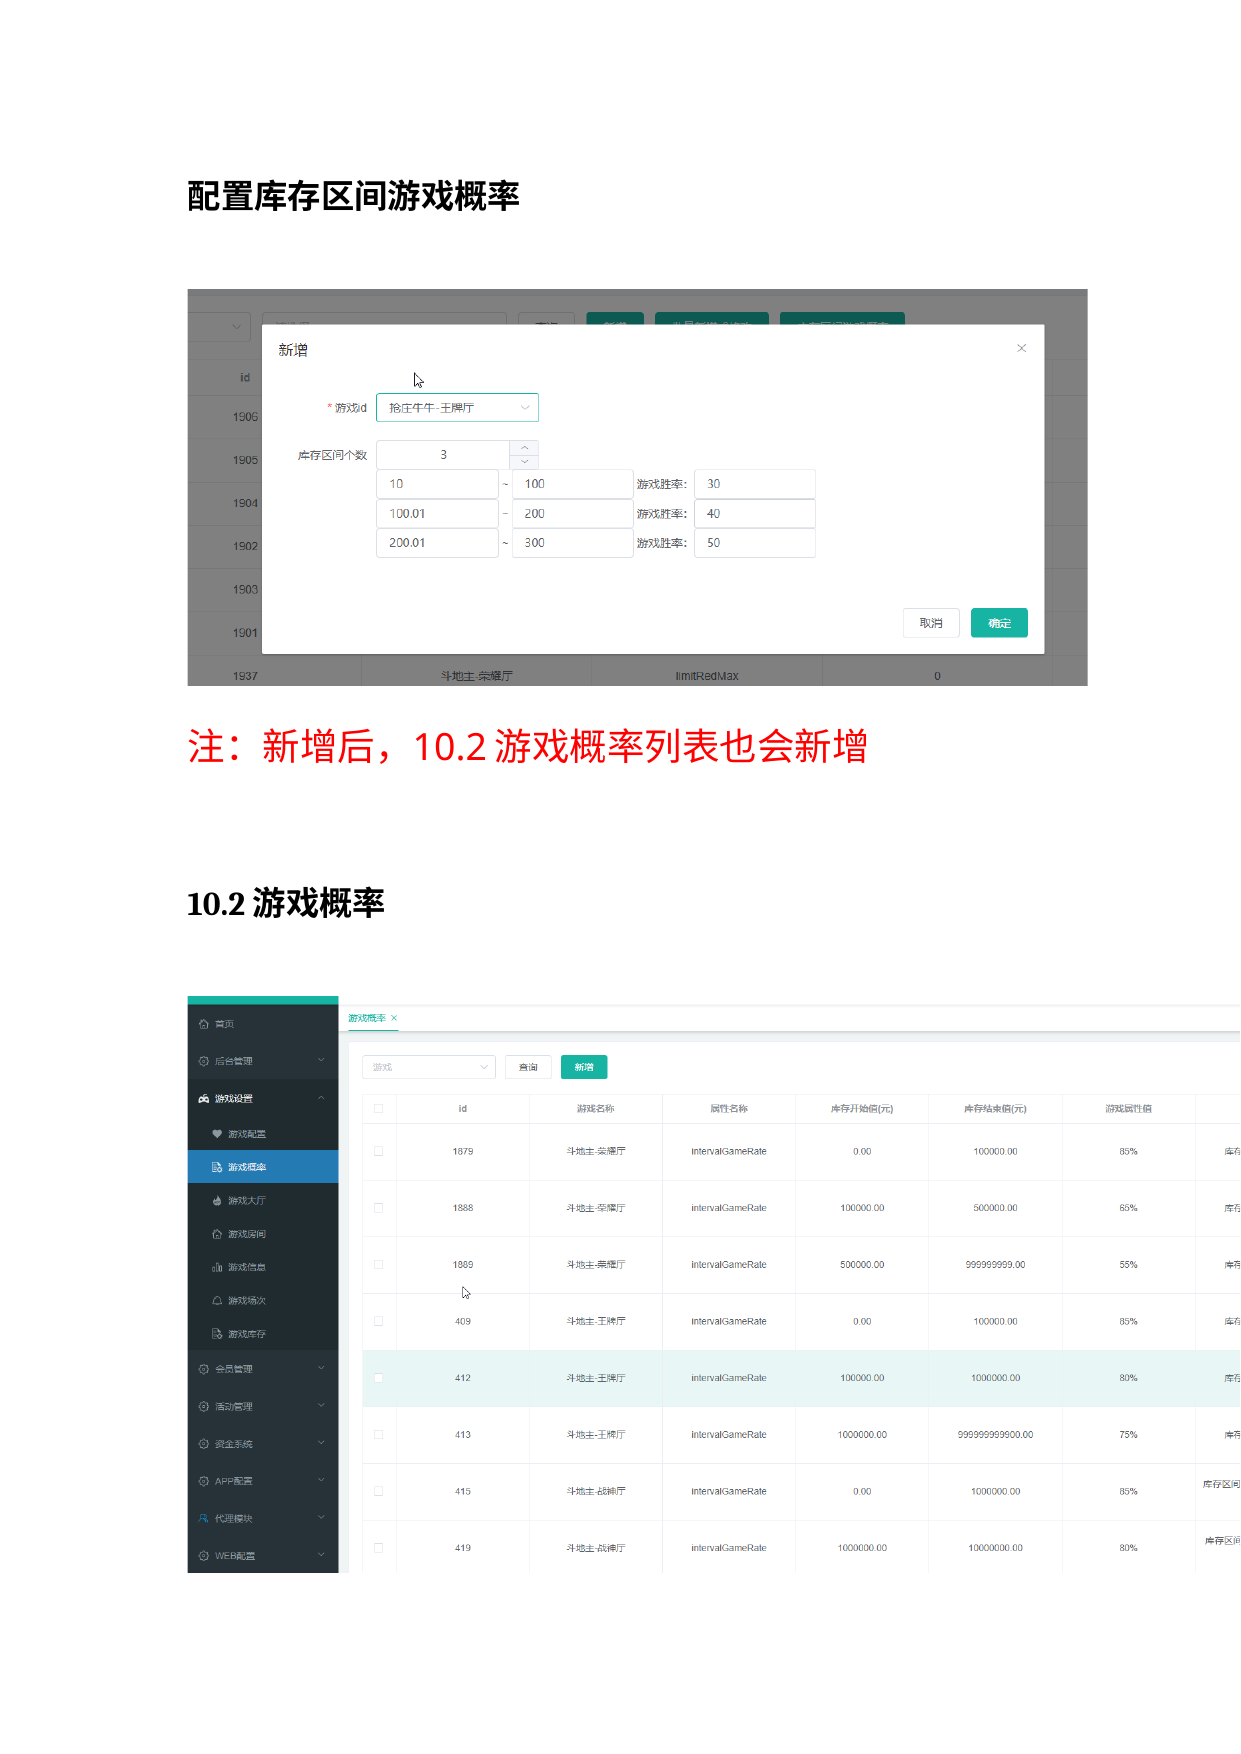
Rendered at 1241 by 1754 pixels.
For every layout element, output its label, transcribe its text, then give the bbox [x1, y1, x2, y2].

picture [187, 289, 1088, 686]
subtitle 10.2 游戏概率 [187, 869, 1053, 934]
text 注：新增后，10.2游戏概率列表也会新增 [187, 712, 1053, 777]
picture [187, 996, 1241, 1573]
subtitle 配置库存区间游戏概率 [187, 162, 1053, 227]
